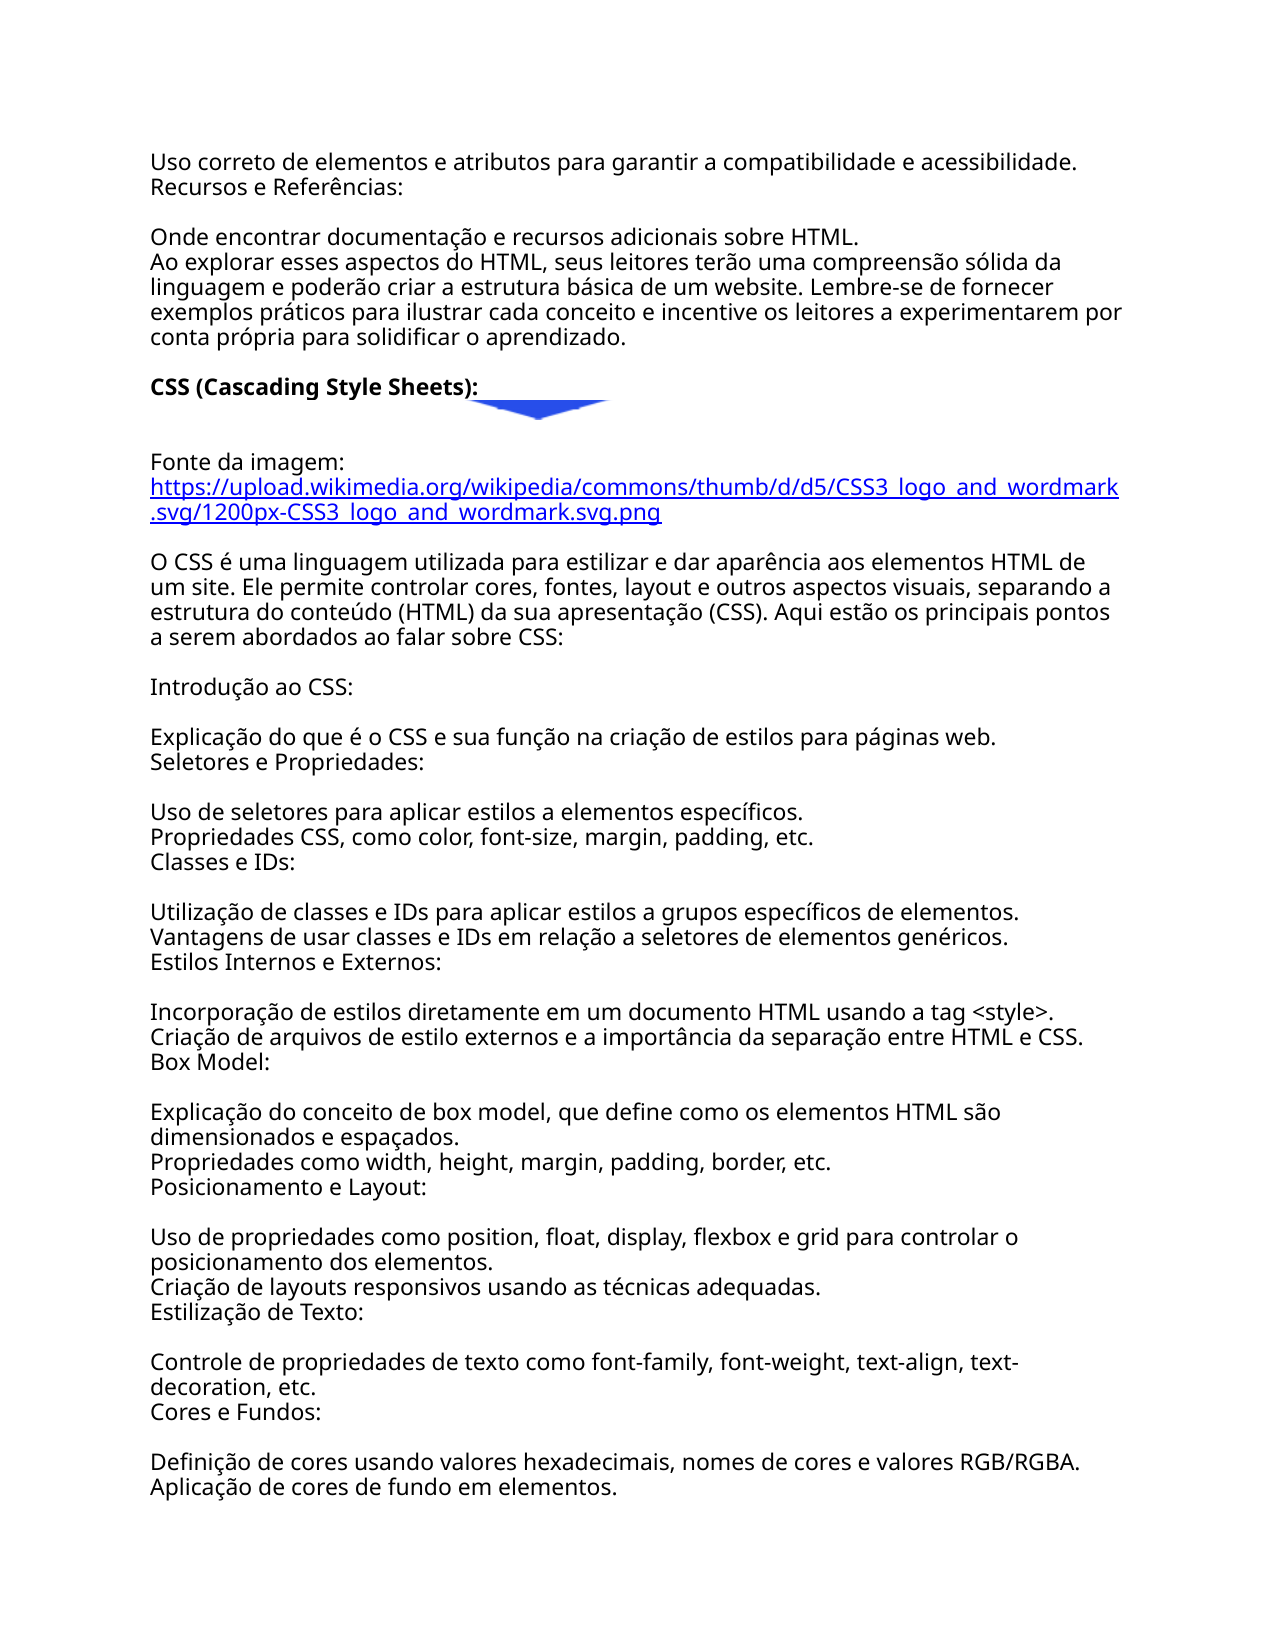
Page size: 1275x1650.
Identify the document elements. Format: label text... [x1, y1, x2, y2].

text O CSS é uma linguagem utilizada para estilizar e dar aparência aos elementos HTML de um site. Ele permite controlar cores, fontes, layout e outros aspectos visuais, separando a estrutura do conteúdo (HTML) da sua apresentação (CSS). Aqui estão os principais pontos a serem abordados ao falar sobre CSS: [150, 550, 1125, 650]
text Introdução ao CSS: [150, 675, 1125, 700]
text Classes e IDs: [150, 850, 1125, 875]
text Explicação do que é o CSS e sua função na criação de estilos para páginas web. [150, 725, 1125, 750]
text Estilos Internos e Externos: [150, 950, 1125, 975]
text Estilização de Texto: [150, 1300, 1125, 1325]
text Vantagens de usar classes e IDs em relação a seletores de elementos genéricos. [150, 925, 1125, 950]
text Seletores e Propriedades: [150, 750, 1125, 775]
text Posicionamento e Layout: [150, 1175, 1125, 1200]
text Aplicação de cores de fundo em elementos. [150, 1475, 1125, 1500]
text Explicação do conceito de box model, que define como os elementos HTML são dimensionados e espaçados. [150, 1100, 1125, 1150]
text Fonte da imagem: https://upload.wikimedia.org/wikipedia/commons/thumb/d/d5/CSS3_logo_and_wordmark.svg/1200px-CSS3_logo_and_wordmark.svg.png [150, 450, 1125, 525]
text Criação de arquivos de estilo externos e a importância da separação entre HTML e CSS. [150, 1025, 1125, 1050]
text Onde encontrar documentação e recursos adicionais sobre HTML. [150, 225, 1125, 250]
text Definição de cores usando valores hexadecimais, nomes de cores e valores RGB/RGBA. [150, 1450, 1125, 1475]
text Uso correto de elementos e atributos para garantir a compatibilidade e acessibilidade. [150, 150, 1125, 175]
text Utilização de classes e IDs para aplicar estilos a grupos específicos de elementos. [150, 900, 1125, 925]
text Box Model: [150, 1050, 1125, 1075]
text Recursos e Referências: [150, 175, 1125, 200]
text CSS (Cascading Style Sheets): [150, 375, 1125, 400]
text Propriedades CSS, como color, font-size, margin, padding, etc. [150, 825, 1125, 850]
text Controle de propriedades de texto como font-family, font-weight, text-align, text-decoration, etc. [150, 1350, 1125, 1400]
text Cores e Fundos: [150, 1400, 1125, 1425]
text Propriedades como width, height, margin, padding, border, etc. [150, 1150, 1125, 1175]
text Incorporação de estilos diretamente em um documento HTML usando a tag <style>. [150, 1000, 1125, 1025]
text Criação de layouts responsivos usando as técnicas adequadas. [150, 1275, 1125, 1300]
text Uso de propriedades como position, float, display, flexbox e grid para controlar o posicionamento dos elementos. [150, 1225, 1125, 1275]
text Ao explorar esses aspectos do HTML, seus leitores terão uma compreensão sólida da linguagem e poderão criar a estrutura básica de um website. Lembre-se de fornecer exemplos práticos para ilustrar cada conceito e incentive os leitores a experimentarem por conta própria para solidificar o aprendizado. [150, 250, 1125, 350]
text Uso de seletores para aplicar estilos a elementos específicos. [150, 800, 1125, 825]
